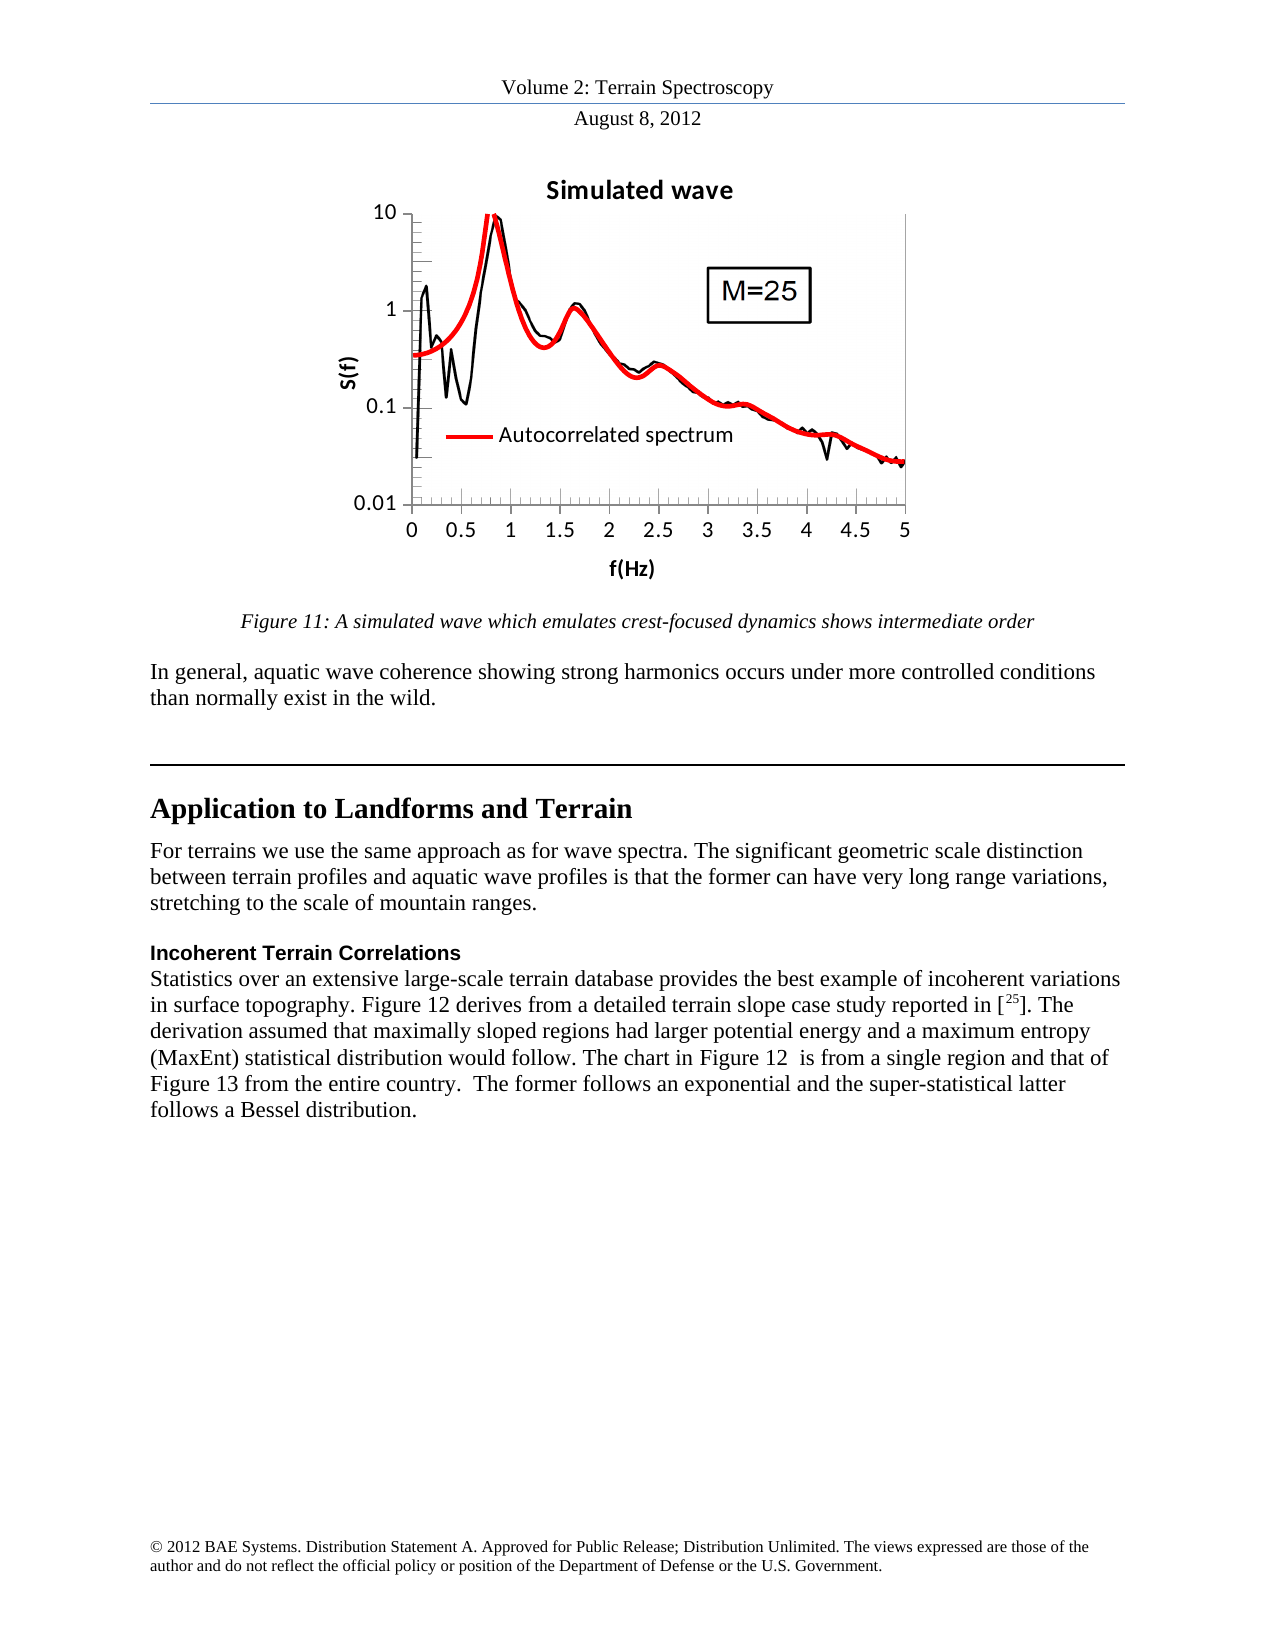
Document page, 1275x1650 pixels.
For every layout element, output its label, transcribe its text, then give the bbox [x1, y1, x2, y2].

text Statistics over an extensive large-scale terrain database provides the best example of incoherent variations in surface topography. Figure 11 derives from a detailed terrain slope case study reported in []. The derivation assumed that maximally sloped regions had larger potential energy and a maximum entropy (MaxEnt) statistical distribution would follow. The chart in Figure 11 is from a single region and that of Figure 12 from the entire country. The former follows an exponential and the super-statistical latter follows a Bessel distribution. [150, 965, 1125, 1123]
subtitle Application to Landforms and Terrain [150, 791, 1125, 824]
picture [413, 214, 485, 352]
text In general, aquatic wave coherence showing strong harmonics occurs under more controlled conditions than normally exist in the wild. [150, 658, 1125, 711]
text For terrains we use the same approach as for wave spectra. The significant geometric scale distinction between terrain profiles and aquatic wave profiles is that the former can have very long range variations, stretching to the scale of mountain ranges. [150, 837, 1125, 916]
subtitle Incoherent Terrain Correlations [150, 941, 1125, 965]
picture [413, 214, 906, 505]
